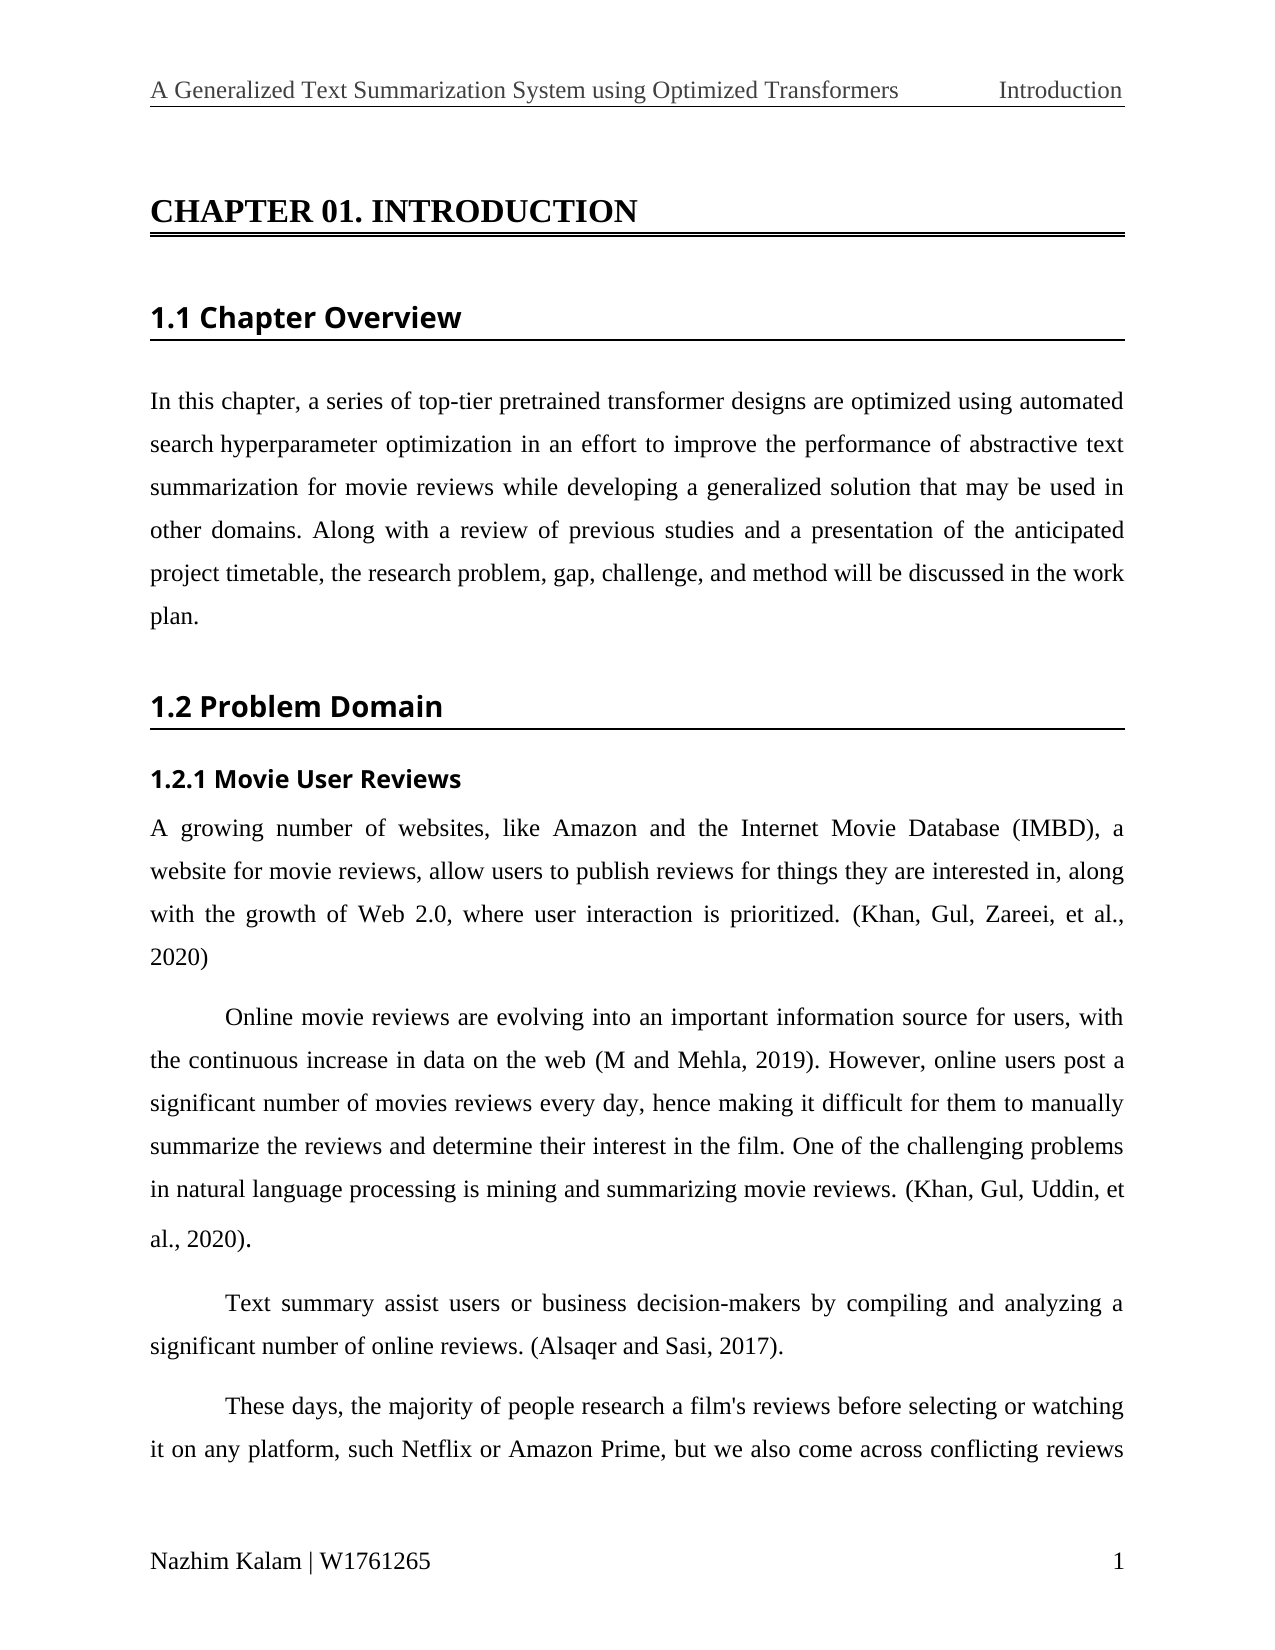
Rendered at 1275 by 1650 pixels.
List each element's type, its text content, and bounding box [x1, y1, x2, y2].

text Text summary assist users or business decision-makers by compiling and analyzing a significant number of online reviews. (Alsaqer and Sasi, 2017). [150, 1288, 1125, 1360]
text In this chapter, a series of top-tier pretrained transformer designs are optimized using automated search hyperparameter optimization in an effort to improve the performance of abstractive text summarization for movie reviews while developing a generalized solution that may be used in other domains. Along with a review of previous studies and a presentation of the anticipated project timetable, the research problem, gap, challenge, and method will be discussed in the work plan. [150, 386, 1125, 630]
subtitle CHAPTER 01. INTRODUCTION [150, 192, 1125, 232]
subtitle 1.2.1 Movie User Reviews [150, 762, 1125, 796]
subtitle 1.2 Problem Domain [150, 686, 1125, 728]
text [150, 1391, 1125, 1463]
text A growing number of websites, like Amazon and the Internet Movie Database (IMBD), a website for movie reviews, allow users to publish reviews for things they are interested in, along with the growth of Web 2.0, where user interaction is prioritized. (Khan, Gul, Zareei, et al., 2020) [150, 813, 1125, 971]
subtitle 1.1 Chapter Overview [150, 298, 1125, 339]
text Online movie reviews are evolving into an important information source for users, with the continuous increase in data on the web (M and Mehla, 2019). However, online users post a significant number of movies reviews every day, hence making it difficult for them to manually summarize the reviews and determine their interest in the film. One of the challenging problems in natural language processing is mining and summarizing movie reviews. (Khan, Gul, Uddin, et al., 2020). [150, 1002, 1125, 1254]
